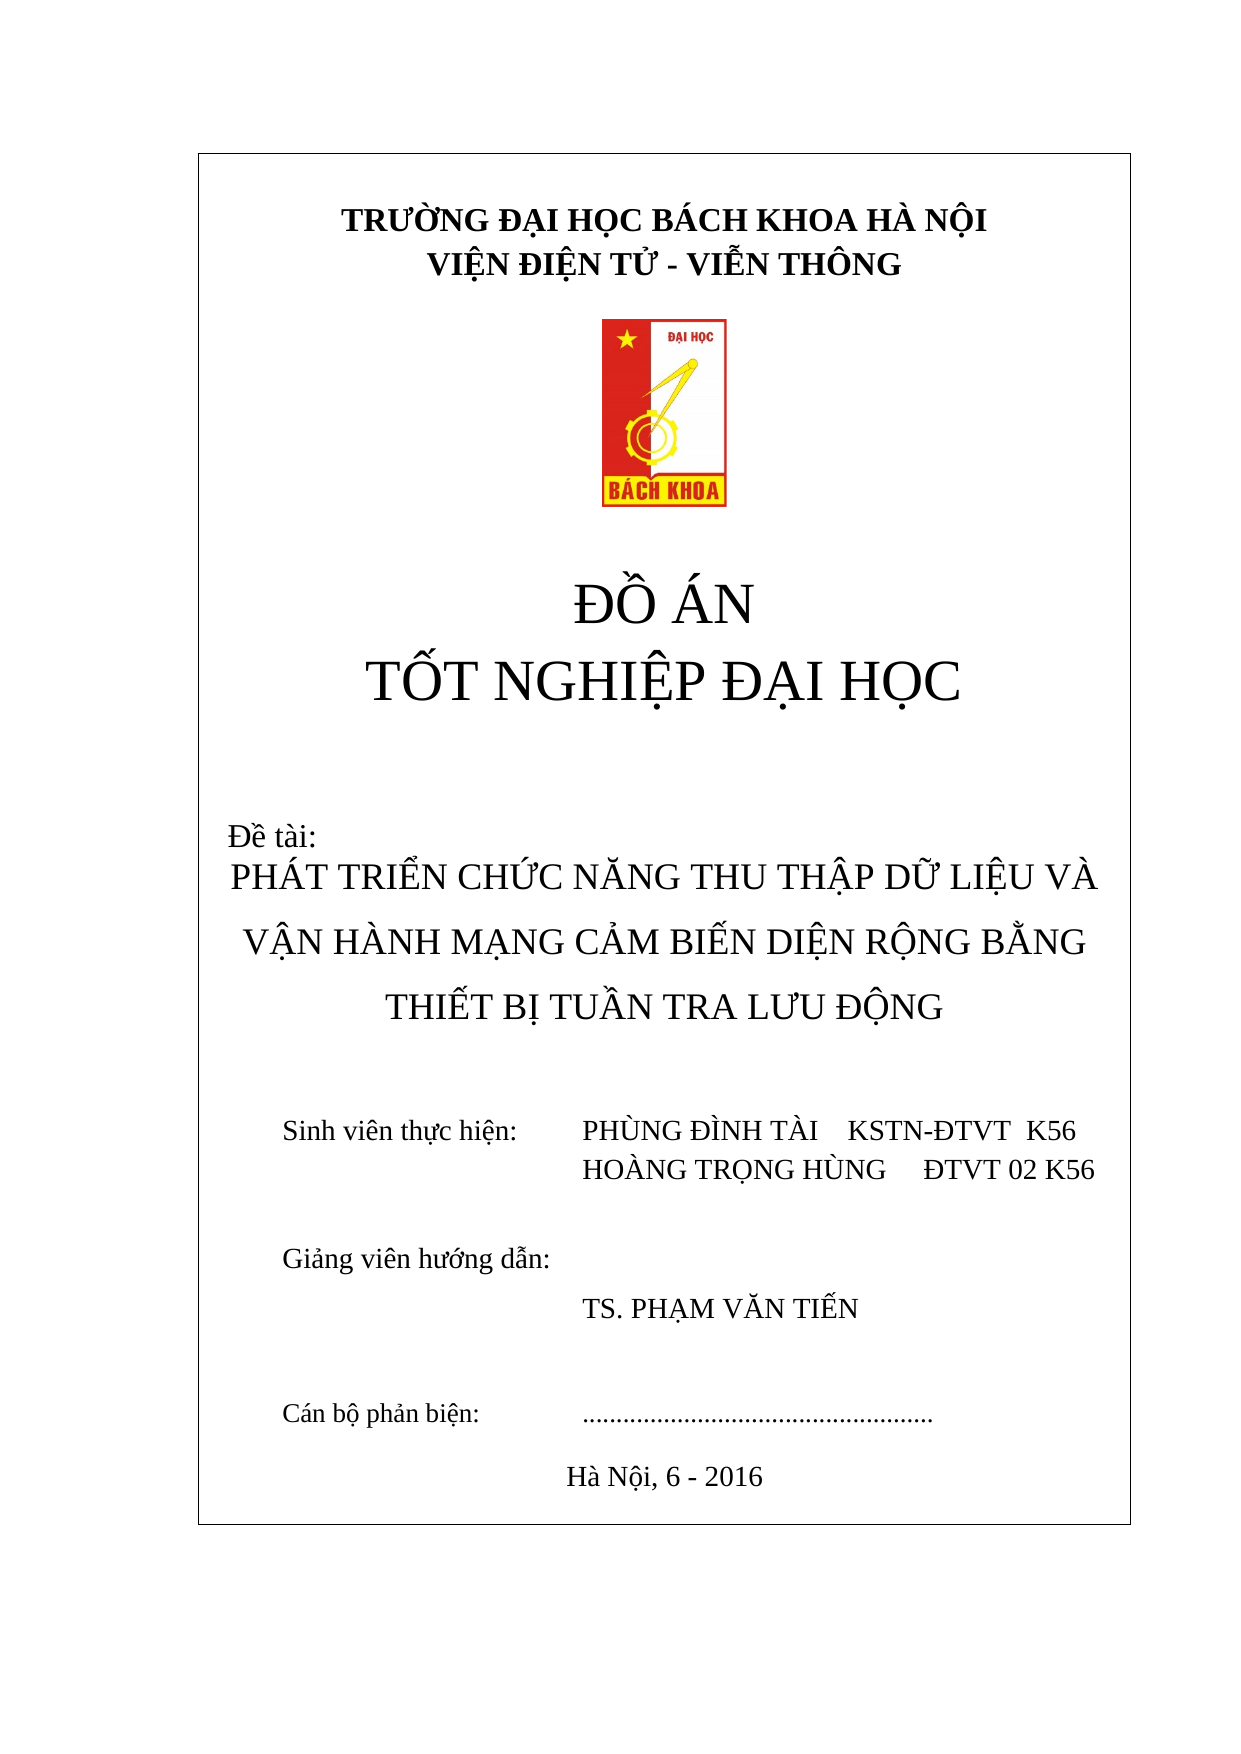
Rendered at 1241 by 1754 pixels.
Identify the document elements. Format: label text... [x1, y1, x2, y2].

text Sinh viên thực hiện: PHÙNG ĐÌNH TÀI KSTN-ĐTVT K56 [207, 1113, 1122, 1147]
text TRƯỜNG ĐẠI HỌC BÁCH KHOA HÀ NỘI [199, 197, 1130, 239]
text Giảng viên hướng dẫn: [199, 1238, 1130, 1274]
text Cán bộ phản biện: .................................................... [207, 1397, 1122, 1428]
text TỐT NGHIỆP ĐẠI HỌC [199, 643, 1130, 713]
text PHÁT TRIỂN CHỨC NĂNG THU THẬP DỮ LIỆU VÀ VẬN HÀNH MẠNG CẢM BIẾN DIỆN RỘNG BẰNG THIẾT BỊ TUẦN TRA LƯU ĐỘNG [207, 855, 1122, 1027]
text Đề tài: [207, 816, 1122, 855]
text TS. PHẠM VĂN TIẾN [199, 1288, 1130, 1325]
text VIỆN ĐIỆN TỬ - VIỄN THÔNG [199, 241, 1130, 283]
text HOÀNG TRỌNG HÙNG ĐTVT 02 K56 [199, 1149, 1130, 1186]
text ĐỒ ÁN [207, 569, 1122, 636]
picture [602, 319, 727, 507]
text Hà Nội, 6 - 2016 [207, 1459, 1122, 1493]
